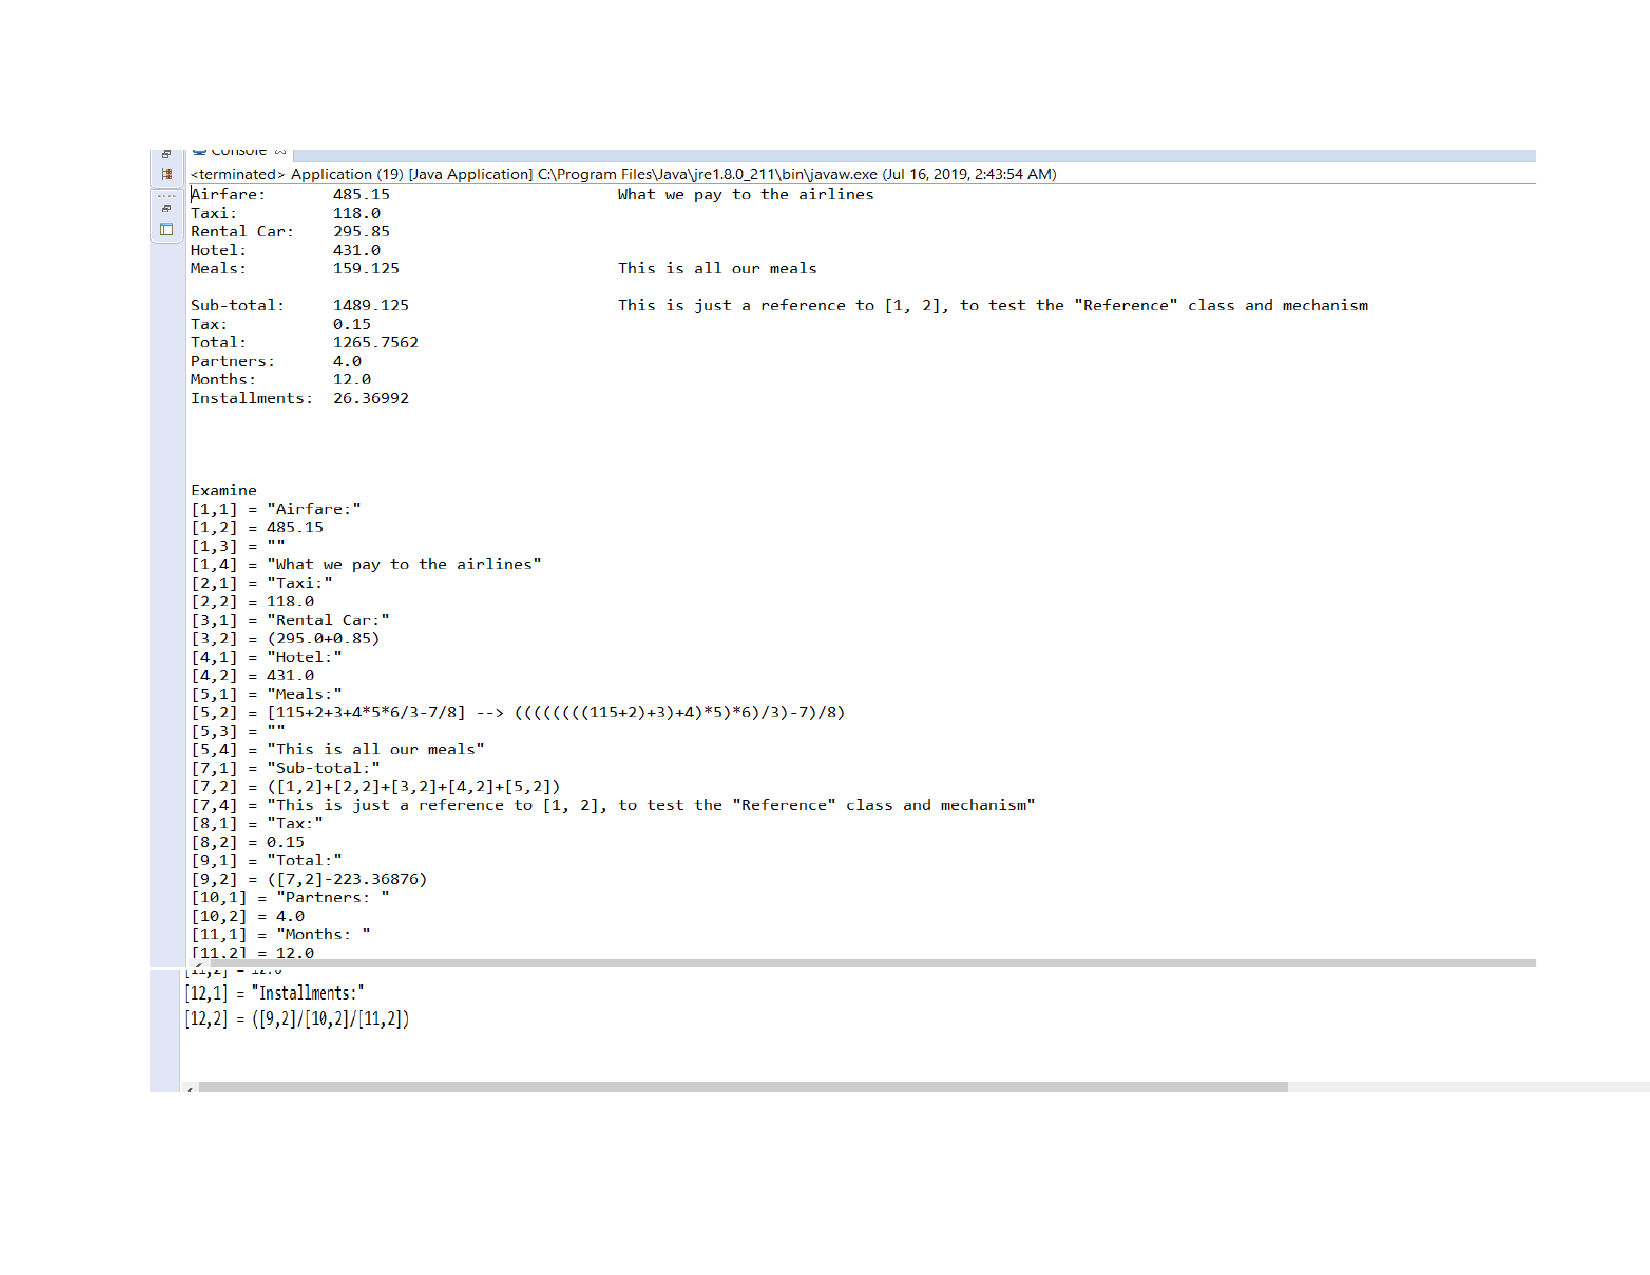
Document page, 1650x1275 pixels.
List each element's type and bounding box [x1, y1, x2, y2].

picture [150, 150, 1537, 967]
picture [150, 970, 1650, 1092]
